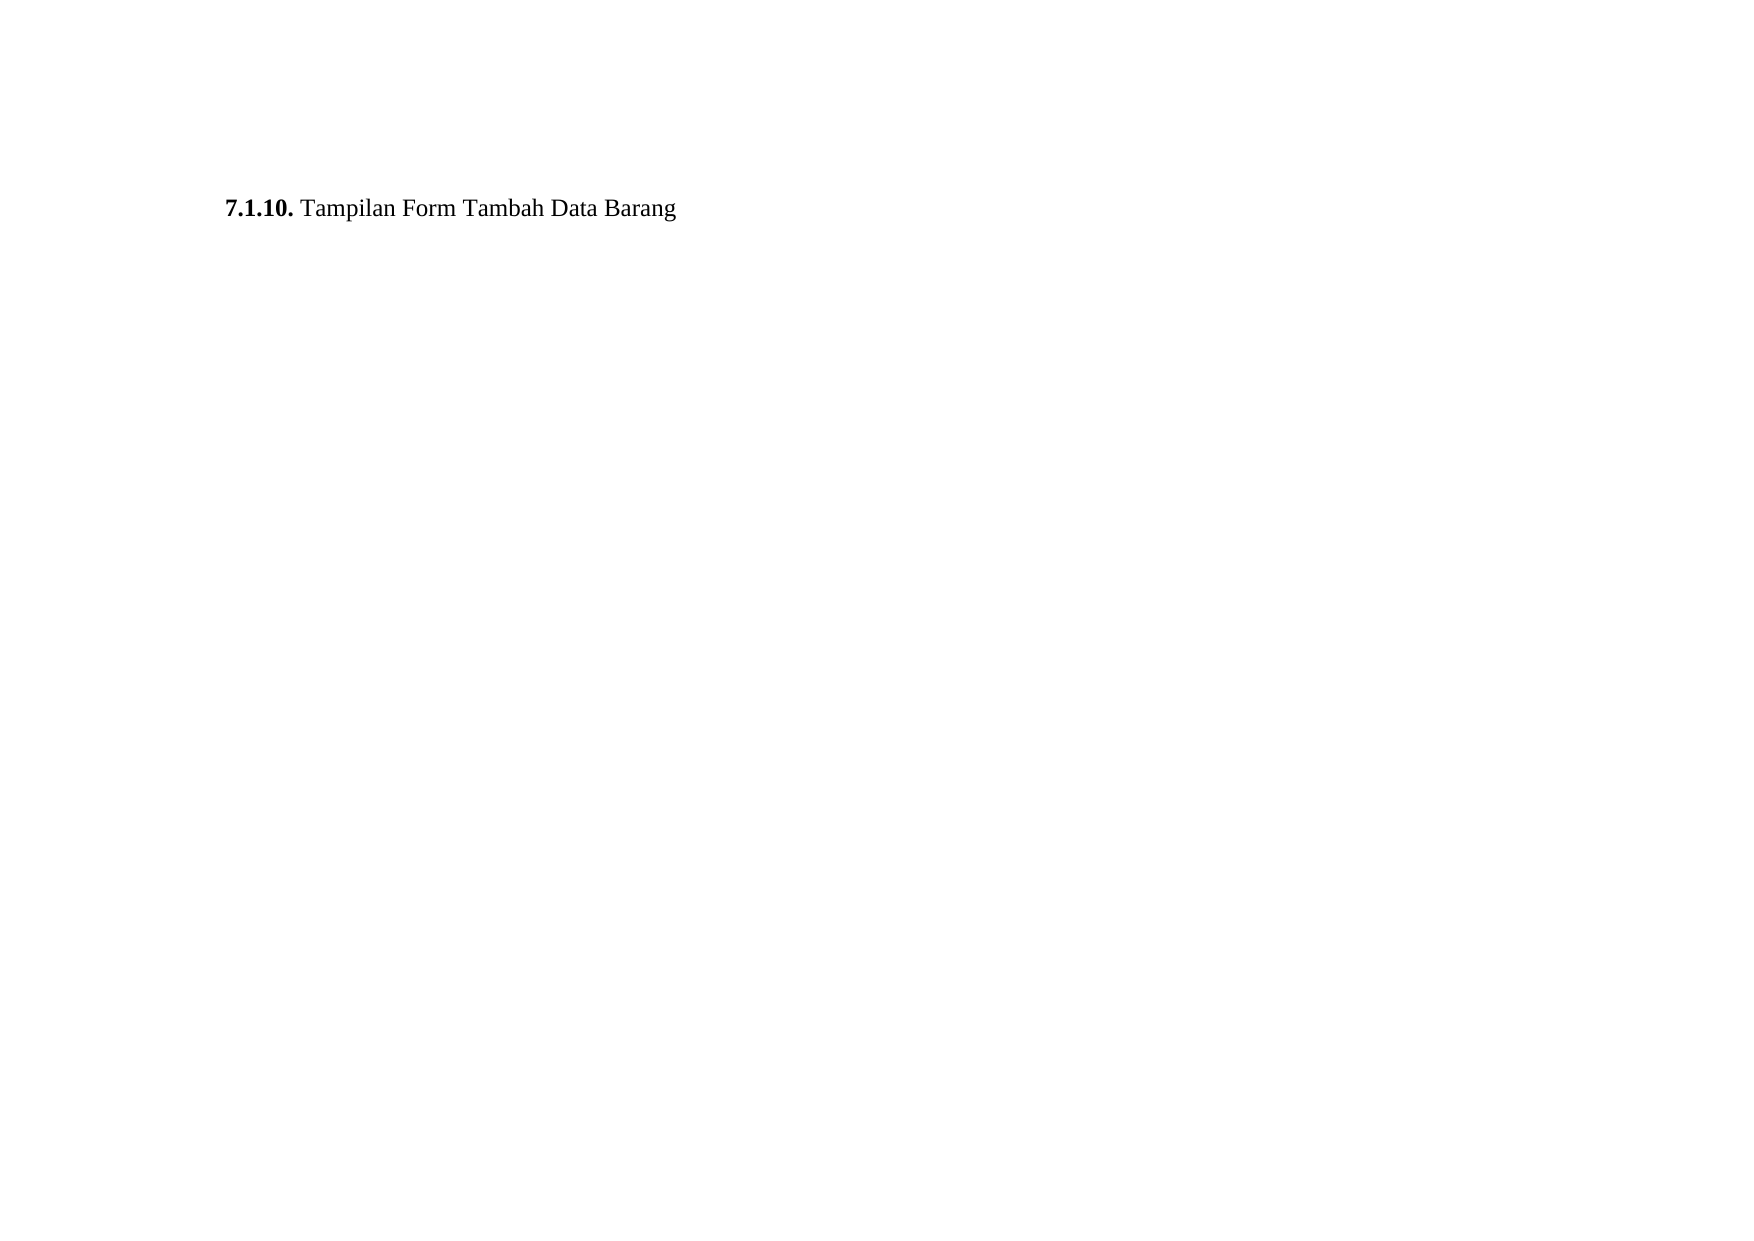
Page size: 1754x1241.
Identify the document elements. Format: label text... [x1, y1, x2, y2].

list Tampilan Form Tambah Data Barang [225, 193, 1604, 222]
